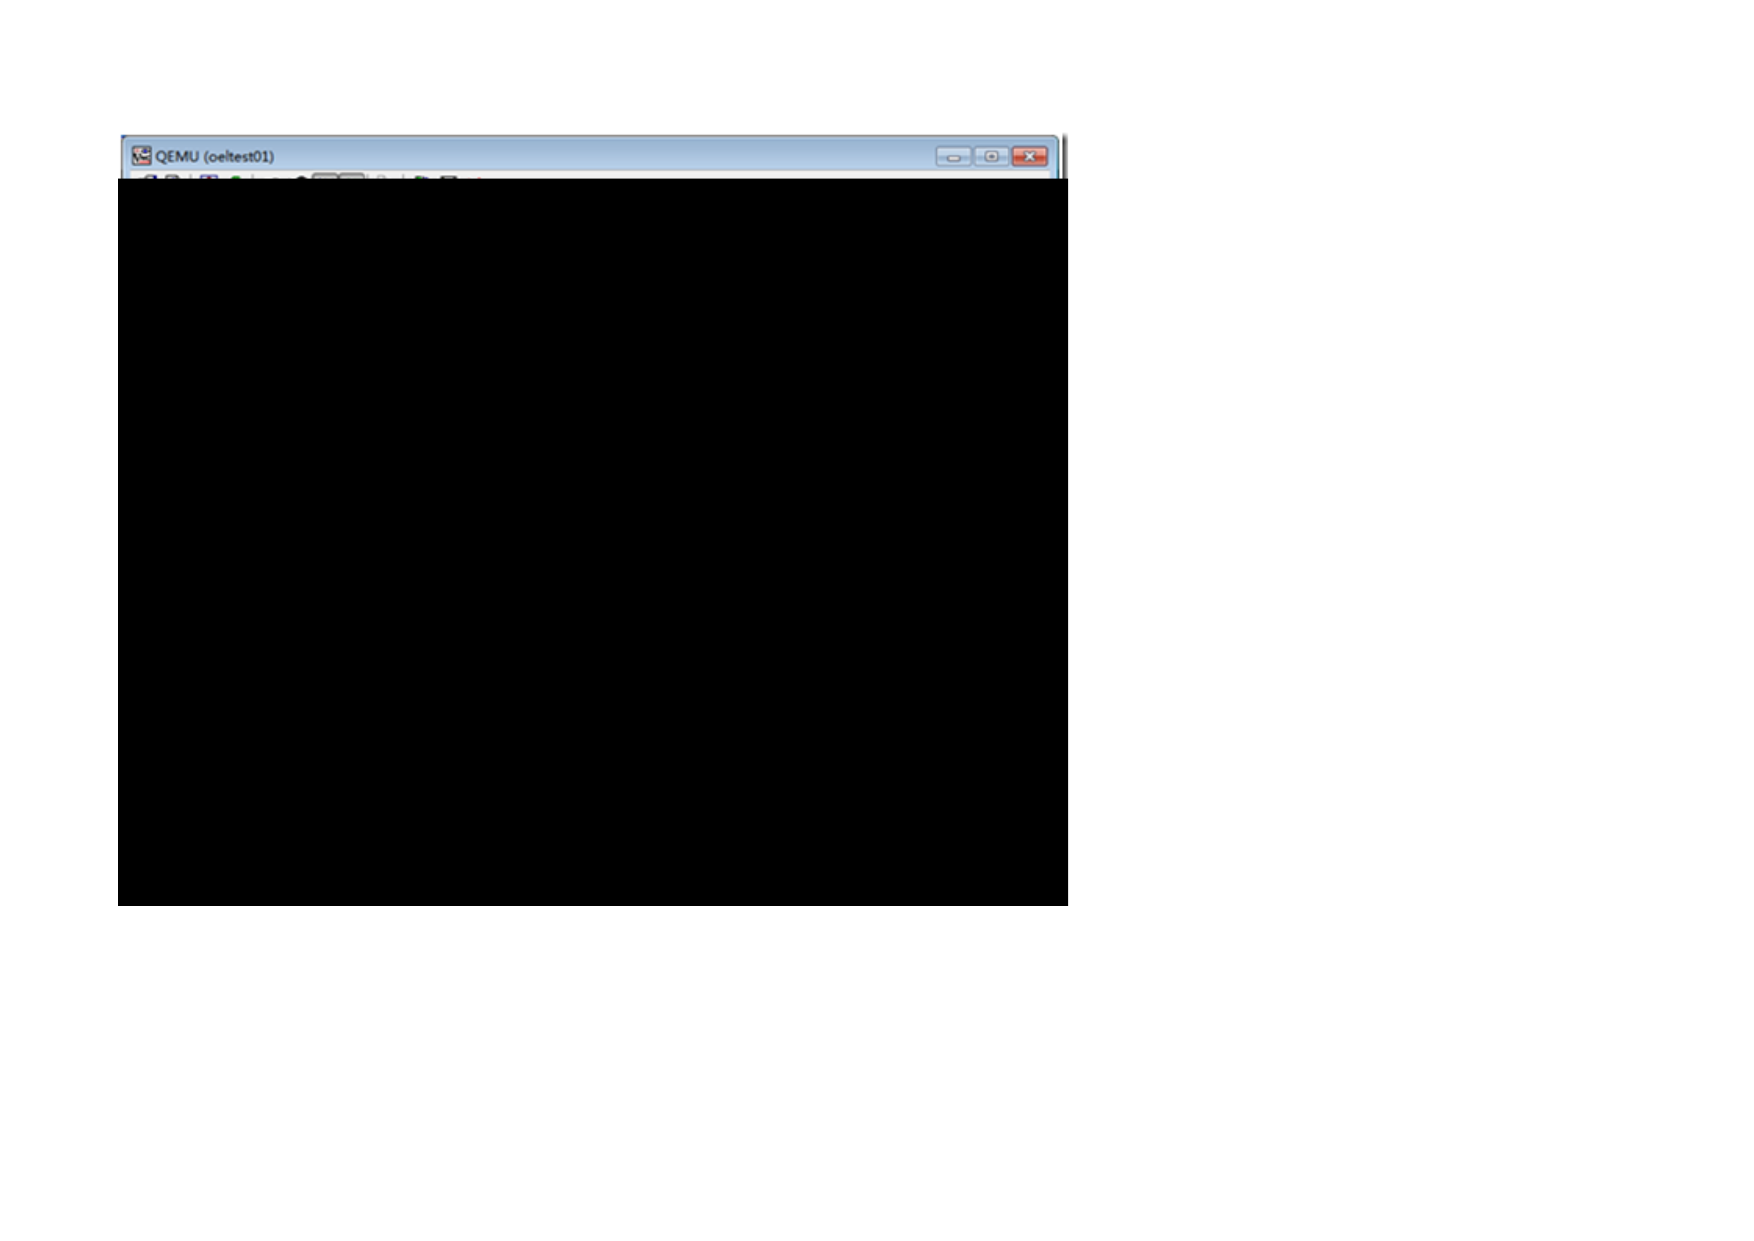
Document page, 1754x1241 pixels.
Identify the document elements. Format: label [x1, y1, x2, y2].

picture [118, 132, 1069, 906]
